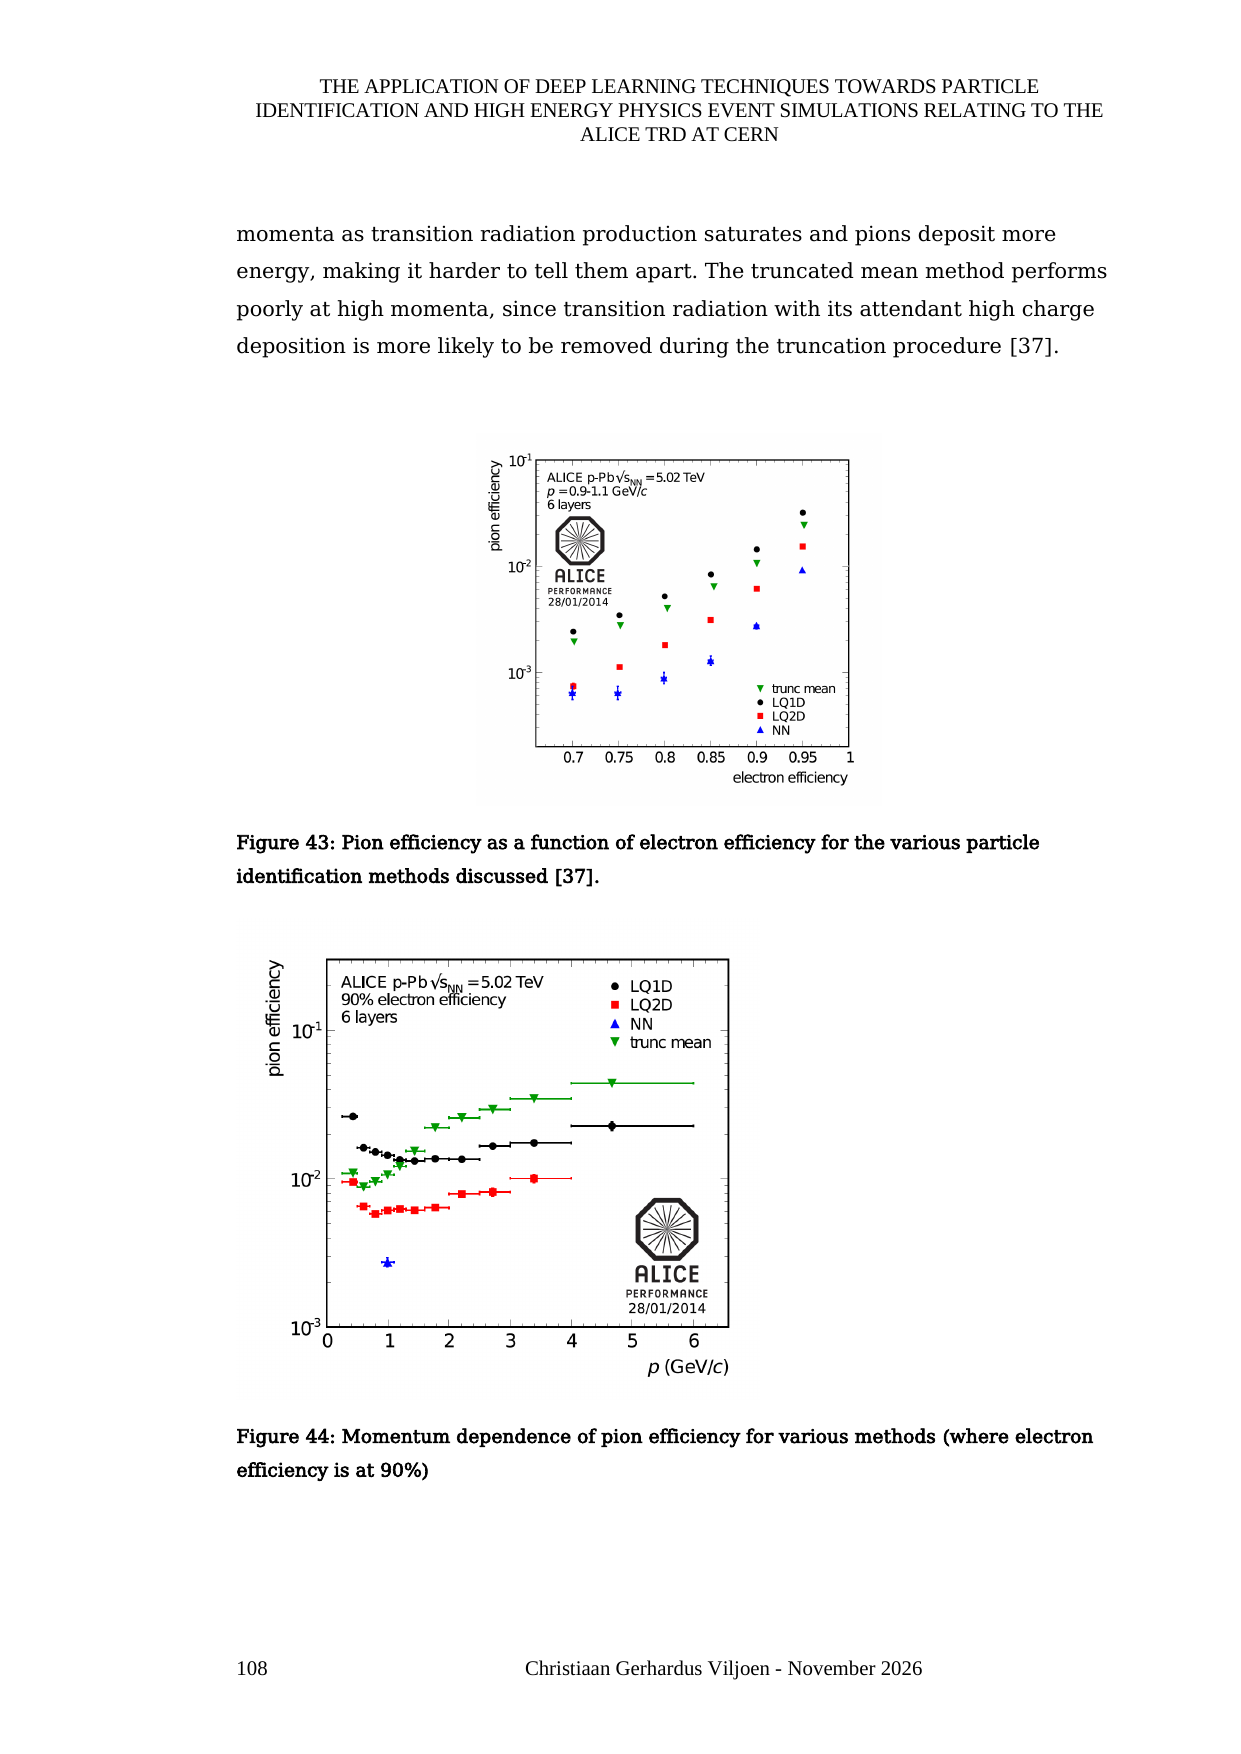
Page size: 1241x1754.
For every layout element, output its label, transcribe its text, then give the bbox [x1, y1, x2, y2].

picture [236, 918, 761, 1400]
picture [476, 433, 882, 806]
text Figure 14: Pion efficiency as a function of electron efficiency for the various particle identification methods discussed . [236, 830, 1122, 887]
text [236, 221, 1122, 358]
